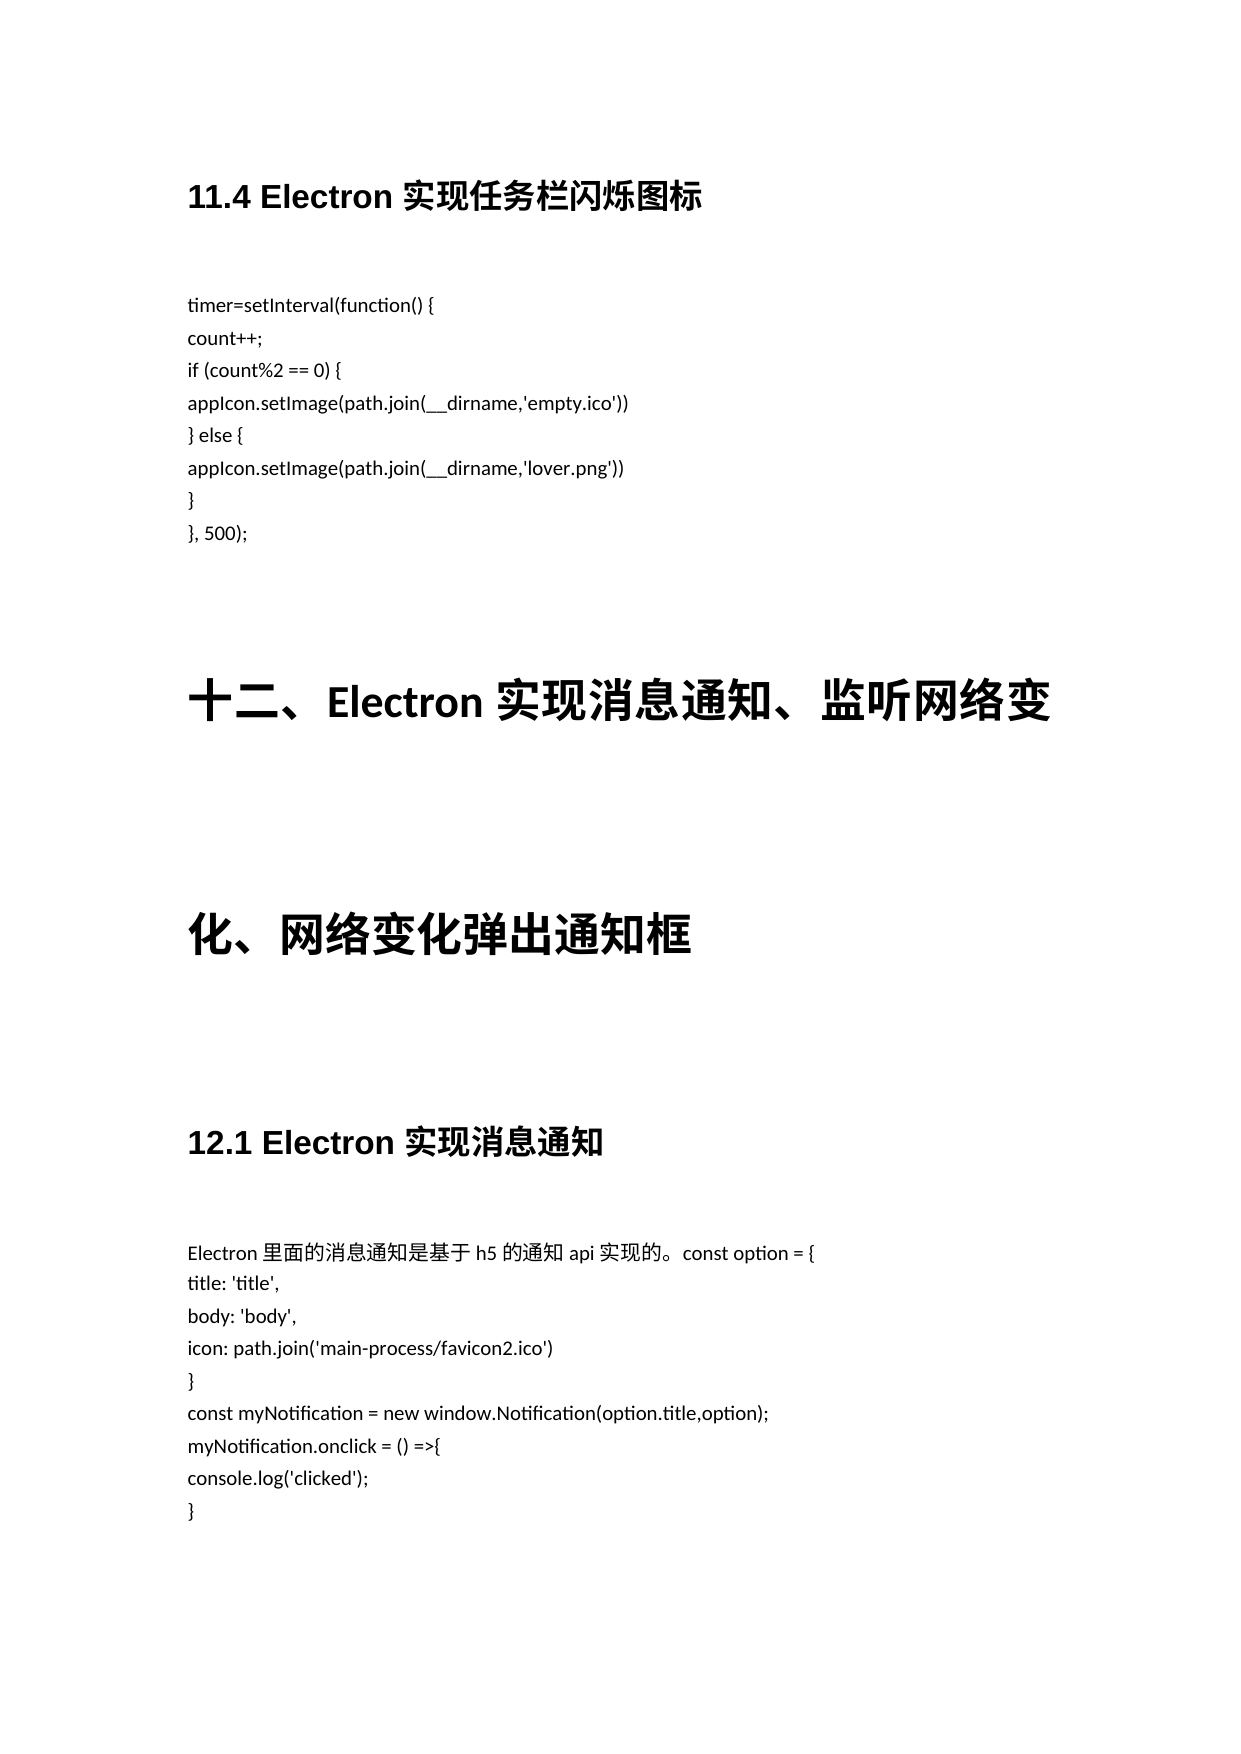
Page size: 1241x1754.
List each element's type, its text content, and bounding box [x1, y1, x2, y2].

text count++; [187, 321, 1053, 354]
text }, 500); [187, 516, 1053, 549]
text appIcon.setImage(path.join(__dirname,'lover.png')) [187, 451, 1053, 484]
text const myNotification = new window.Notification(option.title,option); [187, 1397, 1053, 1429]
text appIcon.setImage(path.join(__dirname,'empty.ico')) [187, 386, 1053, 419]
text myNotification.onclick = () =>{ [187, 1429, 1053, 1462]
text console.log('clicked'); [187, 1462, 1053, 1494]
text } else { [187, 419, 1053, 451]
text } [187, 484, 1053, 516]
text if (count%2 == 0) { [187, 354, 1053, 386]
text Electron 里面的消息通知是基于 h5 的通知 api 实现的。const option = { [187, 1234, 1053, 1267]
text icon: path.join('main-process/favicon2.ico') [187, 1332, 1053, 1364]
text } [187, 1494, 1053, 1527]
subtitle 12.1 Electron 实现消息通知 [187, 1108, 1053, 1173]
text body: 'body', [187, 1299, 1053, 1332]
text } [187, 1364, 1053, 1397]
text title: 'title', [187, 1267, 1053, 1299]
text timer=setInterval(function() { [187, 289, 1053, 321]
subtitle 十二、Electron 实现消息通知、监听网络变 化、网络变化弹出通知框 [187, 649, 1053, 981]
subtitle 11.4 Electron 实现任务栏闪烁图标 [187, 162, 1053, 227]
